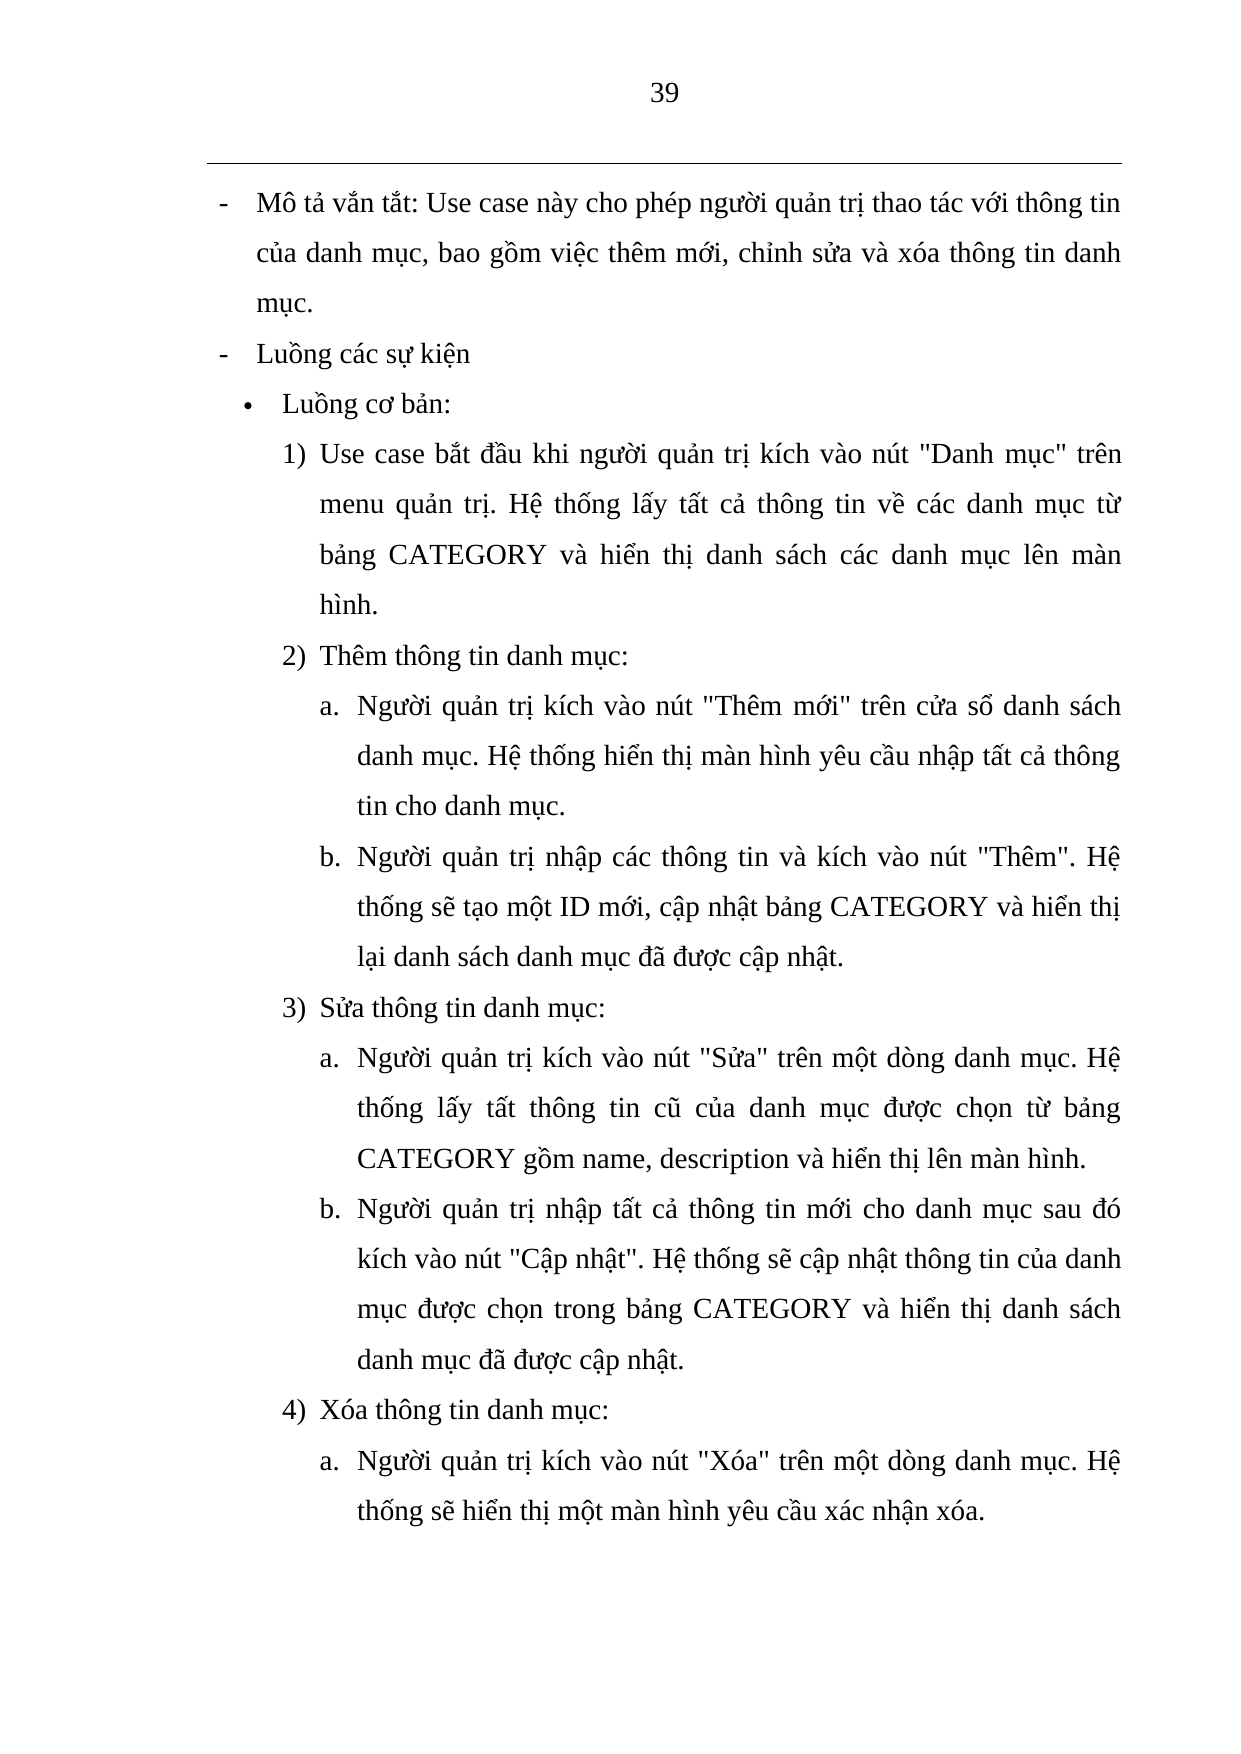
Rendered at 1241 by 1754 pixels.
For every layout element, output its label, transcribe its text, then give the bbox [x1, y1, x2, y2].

list Xóa thông tin danh mục: [282, 1392, 1122, 1426]
list Người quản trị kích vào nút "Xóa" trên một dòng danh mục. Hệ thống sẽ hiển thị một màn hình yêu cầu xác nhận xóa. [319, 1443, 1122, 1526]
list Người quản trị kích vào nút "Thêm mới" trên cửa sổ danh sách danh mục. Hệ thống hiển thị màn hình yêu cầu nhập tất cả thông tin cho danh mục. [319, 688, 1122, 822]
list Luồng các sự kiện [218, 336, 1122, 369]
list Use case bắt đầu khi người quản trị kích vào nút "Danh mục" trên menu quản trị. Hệ thống lấy tất cả thông tin về các danh mục từ bảng CATEGORY và hiển thị danh sách các danh mục lên màn hình. [282, 436, 1122, 621]
list Luồng cơ bản: [244, 386, 1122, 419]
list Người quản trị kích vào nút "Sửa" trên một dòng danh mục. Hệ thống lấy tất thông tin cũ của danh mục được chọn từ bảng CATEGORY gồm name, description và hiển thị lên màn hình. [319, 1040, 1122, 1174]
list Mô tả vắn tắt: Use case này cho phép người quản trị thao tác với thông tin của danh mục, bao gồm việc thêm mới, chỉnh sửa và xóa thông tin danh mục. [218, 185, 1122, 319]
list Thêm thông tin danh mục: [282, 638, 1122, 671]
list Người quản trị nhập tất cả thông tin mới cho danh mục sau đó kích vào nút "Cập nhật". Hệ thống sẽ cập nhật thông tin của danh mục được chọn trong bảng CATEGORY và hiển thị danh sách danh mục đã được cập nhật. [319, 1191, 1122, 1376]
list Sửa thông tin danh mục: [282, 990, 1122, 1023]
list Người quản trị nhập các thông tin và kích vào nút "Thêm". Hệ thống sẽ tạo một ID mới, cập nhật bảng CATEGORY và hiển thị lại danh sách danh mục đã được cập nhật. [319, 839, 1122, 973]
